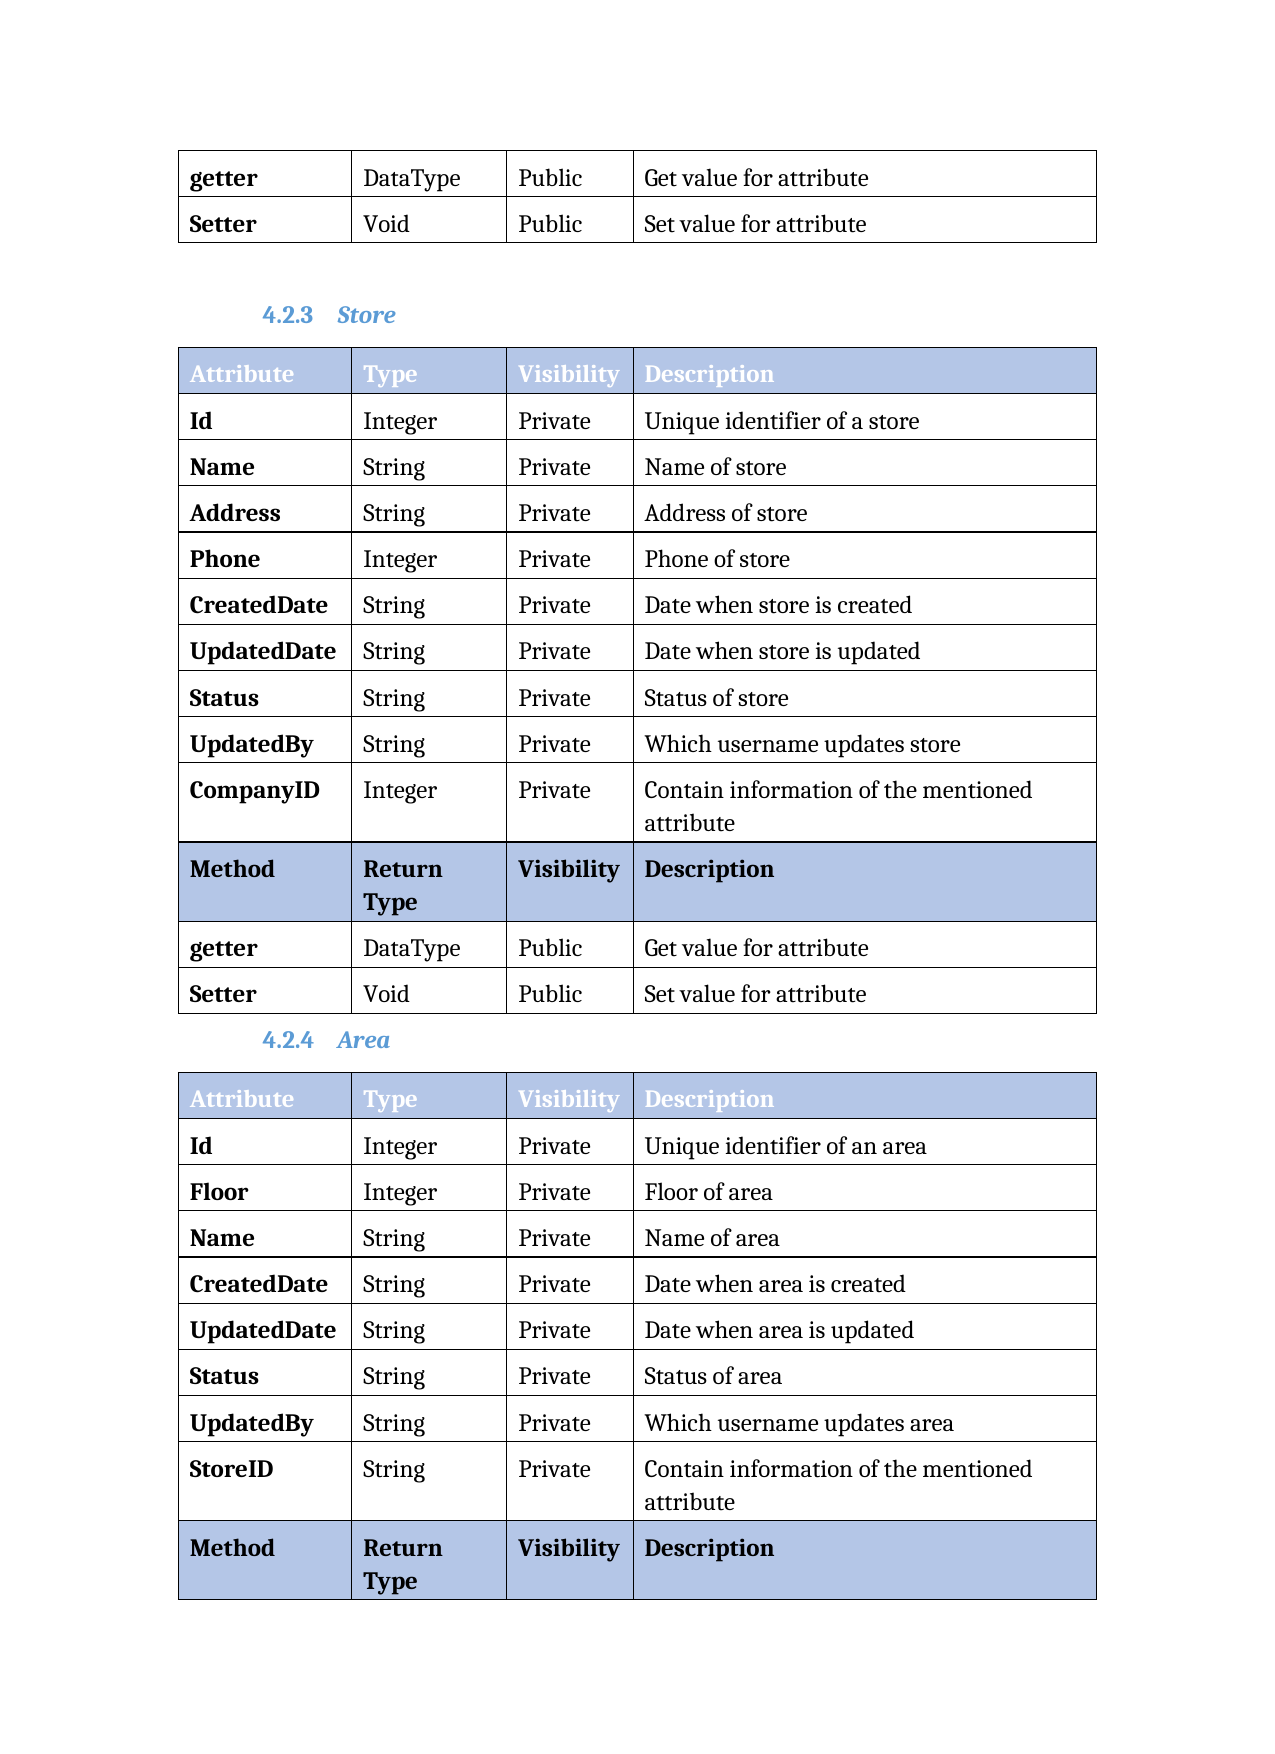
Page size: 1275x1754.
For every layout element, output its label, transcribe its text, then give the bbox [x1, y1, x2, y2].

table_cell CreatedDate [179, 579, 351, 624]
table_cell String [352, 1304, 506, 1349]
table_header Description [634, 348, 1096, 393]
table_cell Private [507, 671, 633, 716]
table_cell String [352, 625, 506, 670]
table_cell Id [179, 394, 351, 439]
table_cell Status of area [634, 1350, 1096, 1395]
table_cell Private [507, 1165, 633, 1210]
table_cell Phone of store [634, 533, 1096, 578]
table_cell Status [179, 671, 351, 716]
table_cell DataType [352, 151, 506, 196]
table_header Visibility [507, 1073, 633, 1118]
table_cell Visibility [507, 843, 633, 921]
table_cell Status of store [634, 671, 1096, 716]
table_header Attribute [179, 1073, 351, 1118]
table_cell CompanyID [179, 763, 351, 841]
table_cell Floor [179, 1165, 351, 1210]
table_header Description [634, 1073, 1096, 1118]
table_cell Private [507, 763, 633, 841]
table_cell Public [507, 968, 633, 1013]
table_cell String [352, 1258, 506, 1303]
table_cell String [352, 486, 506, 531]
table_cell String [352, 1396, 506, 1441]
table_cell Return Type [352, 1521, 506, 1599]
table_cell Public [507, 197, 633, 242]
table_cell Private [507, 1350, 633, 1395]
table_cell Private [507, 717, 633, 762]
table_cell Get value for attribute [634, 922, 1096, 967]
table_cell Integer [352, 533, 506, 578]
table_cell Void [352, 968, 506, 1013]
table_cell Setter [179, 968, 351, 1013]
table_cell Id [179, 1119, 351, 1164]
table_cell Private [507, 1211, 633, 1256]
table_header Visibility [507, 348, 633, 393]
table_cell Private [507, 486, 633, 531]
table_cell Address [179, 486, 351, 531]
table_cell String [352, 440, 506, 485]
table_cell Integer [352, 394, 506, 439]
table_cell Which username updates store [634, 717, 1096, 762]
table_cell String [352, 717, 506, 762]
table_cell UpdatedBy [179, 717, 351, 762]
table_cell Contain information of the mentioned attribute [634, 1442, 1096, 1520]
table_cell Phone [179, 533, 351, 578]
table_cell Address of store [634, 486, 1096, 531]
table_cell Private [507, 1304, 633, 1349]
table_cell Private [507, 1396, 633, 1441]
table_cell Name [179, 440, 351, 485]
table_cell Set value for attribute [634, 968, 1096, 1013]
table_cell Void [352, 197, 506, 242]
table_cell Integer [352, 763, 506, 841]
table_cell UpdatedBy [179, 1396, 351, 1441]
table_cell Private [507, 579, 633, 624]
table_cell Private [507, 440, 633, 485]
table_cell Date when store is updated [634, 625, 1096, 670]
table_cell Method [179, 1521, 351, 1599]
table_header Attribute [179, 348, 351, 393]
table_cell getter [179, 151, 351, 196]
table_cell UpdatedDate [179, 1304, 351, 1349]
table_cell Private [507, 625, 633, 670]
table_cell Private [507, 1119, 633, 1164]
table_cell Floor of area [634, 1165, 1096, 1210]
table_cell Name of area [634, 1211, 1096, 1256]
table_cell Description [634, 843, 1096, 921]
table_cell CreatedDate [179, 1258, 351, 1303]
table_cell DataType [352, 922, 506, 967]
table_cell Name [179, 1211, 351, 1256]
table_cell Return Type [352, 843, 506, 921]
table_cell Private [507, 1442, 633, 1520]
table_cell String [352, 1211, 506, 1256]
table_cell Which username updates area [634, 1396, 1096, 1441]
table_cell Set value for attribute [634, 197, 1096, 242]
table_cell Visibility [507, 1521, 633, 1599]
table_cell Date when area is updated [634, 1304, 1096, 1349]
table_cell getter [179, 922, 351, 967]
table_cell Setter [179, 197, 351, 242]
table_cell Date when area is created [634, 1258, 1096, 1303]
table_cell Private [507, 394, 633, 439]
table_cell Private [507, 533, 633, 578]
table_cell Get value for attribute [634, 151, 1096, 196]
table_cell String [352, 1350, 506, 1395]
table_cell Name of store [634, 440, 1096, 485]
table_cell Unique identifier of a store [634, 394, 1096, 439]
table_cell Description [634, 1521, 1096, 1599]
table_cell String [352, 1442, 506, 1520]
text Store [262, 301, 1125, 330]
table_header Type [352, 348, 506, 393]
table_cell Public [507, 151, 633, 196]
table_cell Date when store is created [634, 579, 1096, 624]
table_cell Method [179, 843, 351, 921]
table_cell UpdatedDate [179, 625, 351, 670]
table_header Type [352, 1073, 506, 1118]
table_cell StoreID [179, 1442, 351, 1520]
table_cell Private [507, 1258, 633, 1303]
table_cell String [352, 579, 506, 624]
table_cell Public [507, 922, 633, 967]
table_cell Contain information of the mentioned attribute [634, 763, 1096, 841]
table_cell Unique identifier of an area [634, 1119, 1096, 1164]
table_cell String [352, 671, 506, 716]
table_cell Status [179, 1350, 351, 1395]
table_cell Integer [352, 1119, 506, 1164]
table_cell Integer [352, 1165, 506, 1210]
text Area [262, 1026, 1125, 1055]
